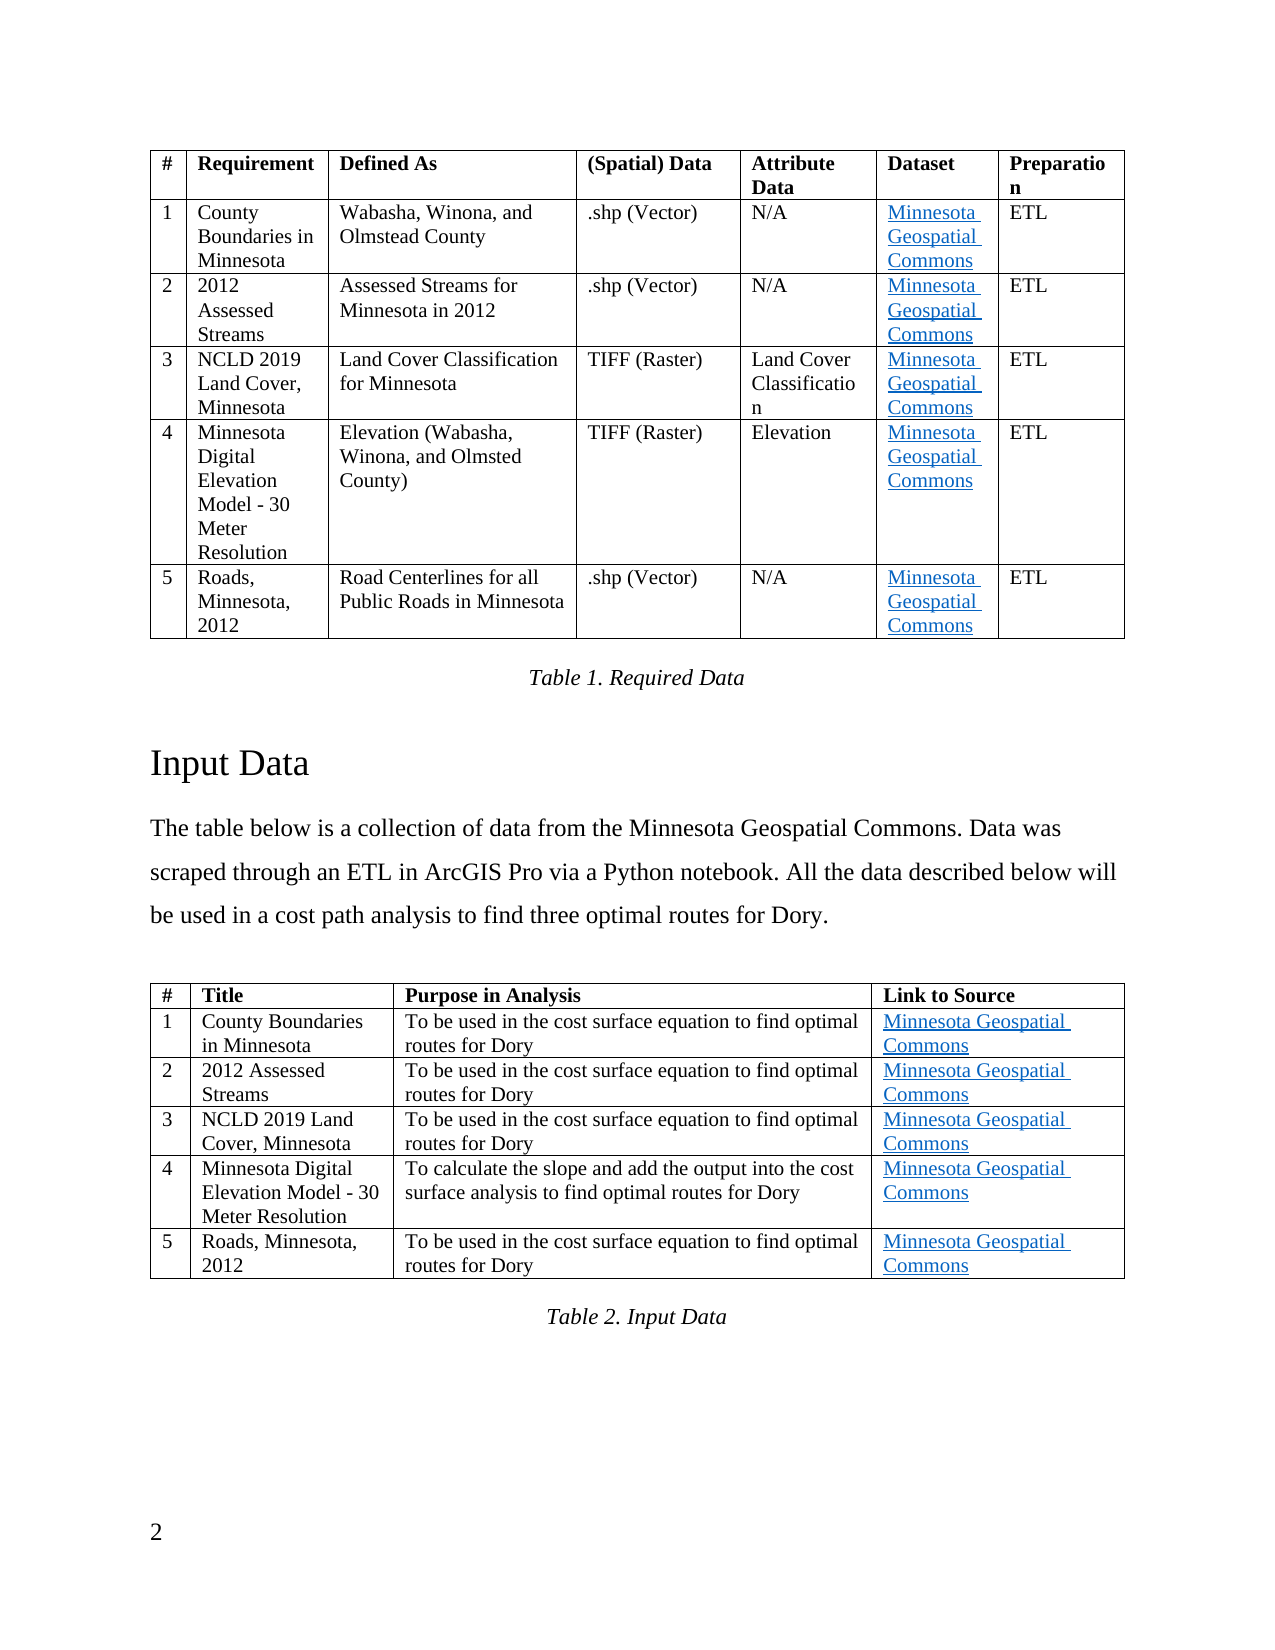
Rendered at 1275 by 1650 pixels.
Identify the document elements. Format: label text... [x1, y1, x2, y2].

table_cell Minnesota Geospatial Commons [872, 1009, 1124, 1057]
table_cell 4 [151, 420, 186, 564]
text Table 2. Input Data [150, 1303, 1125, 1330]
table_cell To be used in the cost surface equation to find optimal routes for Dory [394, 1058, 871, 1106]
table_header Attribute Data [741, 151, 876, 199]
table_cell Minnesota Geospatial Commons [877, 200, 998, 272]
table_header # [151, 984, 190, 1007]
table_cell Elevation (Wabasha, Winona, and Olmsted County) [329, 420, 576, 564]
table_header Dataset [877, 151, 998, 199]
table_cell .shp (Vector) [577, 565, 740, 637]
table_cell Minnesota Digital Elevation Model - 30 Meter Resolution [187, 420, 328, 564]
table_cell .shp (Vector) [577, 200, 740, 272]
table_cell Minnesota Geospatial Commons [877, 274, 998, 346]
table_cell Road Centerlines for all Public Roads in Minnesota [329, 565, 576, 637]
table_cell Minnesota Geospatial Commons [877, 347, 998, 419]
table_cell ETL [999, 565, 1124, 637]
table_cell Minnesota Geospatial Commons [872, 1107, 1124, 1155]
subtitle Input Data [150, 741, 1125, 784]
table_cell 3 [151, 347, 186, 419]
table_cell .shp (Vector) [577, 274, 740, 346]
table_cell 2 [151, 274, 186, 346]
table_cell N/A [741, 565, 876, 637]
table_cell To be used in the cost surface equation to find optimal routes for Dory [394, 1107, 871, 1155]
table_cell Minnesota Geospatial Commons [877, 565, 998, 637]
table_header Requirement [187, 151, 328, 199]
text Table 1. Required Data [150, 663, 1125, 690]
table_cell 5 [151, 1229, 190, 1277]
table_cell 2 [151, 1058, 190, 1106]
table_cell 5 [151, 565, 186, 637]
table_cell 1 [151, 1009, 190, 1057]
text The table below is a collection of data from the Minnesota Geospatial Commons. Data was scraped through an ETL in ArcGIS Pro via a Python notebook. All the data described below will be used in a cost path analysis to find three optimal routes for Dory. [150, 813, 1125, 928]
table_cell 4 [151, 1156, 190, 1228]
table_cell Minnesota Digital Elevation Model - 30 Meter Resolution [191, 1156, 393, 1228]
table_cell TIFF (Raster) [577, 420, 740, 564]
table_cell Minnesota Geospatial Commons [877, 420, 998, 564]
table_cell Minnesota Geospatial Commons [872, 1229, 1124, 1277]
table_cell N/A [741, 274, 876, 346]
table_header Defined As [329, 151, 576, 199]
table_cell Land Cover Classification [741, 347, 876, 419]
table_cell To be used in the cost surface equation to find optimal routes for Dory [394, 1009, 871, 1057]
table_cell Minnesota Geospatial Commons [872, 1156, 1124, 1228]
table_cell County Boundaries in Minnesota [191, 1009, 393, 1057]
table_cell ETL [999, 200, 1124, 272]
table_header Preparation [999, 151, 1124, 199]
table_cell TIFF (Raster) [577, 347, 740, 419]
table_cell Assessed Streams for Minnesota in 2012 [329, 274, 576, 346]
table_header Link to Source [872, 984, 1124, 1007]
table_cell 3 [151, 1107, 190, 1155]
table_cell N/A [741, 200, 876, 272]
table_header # [151, 151, 186, 199]
table_cell NCLD 2019 Land Cover, Minnesota [191, 1107, 393, 1155]
table_header Purpose in Analysis [394, 984, 871, 1007]
table_cell 2012 Assessed Streams [191, 1058, 393, 1106]
table_cell ETL [999, 347, 1124, 419]
table_header (Spatial) Data [577, 151, 740, 199]
table_cell To calculate the slope and add the output into the cost surface analysis to find optimal routes for Dory [394, 1156, 871, 1228]
table_cell ETL [999, 274, 1124, 346]
table_cell Minnesota Geospatial Commons [872, 1058, 1124, 1106]
table_cell Roads, Minnesota, 2012 [187, 565, 328, 637]
table_cell County Boundaries in Minnesota [187, 200, 328, 272]
table_cell Land Cover Classification for Minnesota [329, 347, 576, 419]
table_cell Elevation [741, 420, 876, 564]
table_cell To be used in the cost surface equation to find optimal routes for Dory [394, 1229, 871, 1277]
table_cell Roads, Minnesota, 2012 [191, 1229, 393, 1277]
table_cell Wabasha, Winona, and Olmstead County [329, 200, 576, 272]
table_cell 2012 Assessed Streams [187, 274, 328, 346]
table_cell NCLD 2019 Land Cover, Minnesota [187, 347, 328, 419]
table_cell ETL [999, 420, 1124, 564]
table_cell 1 [151, 200, 186, 272]
table_header Title [191, 984, 393, 1007]
